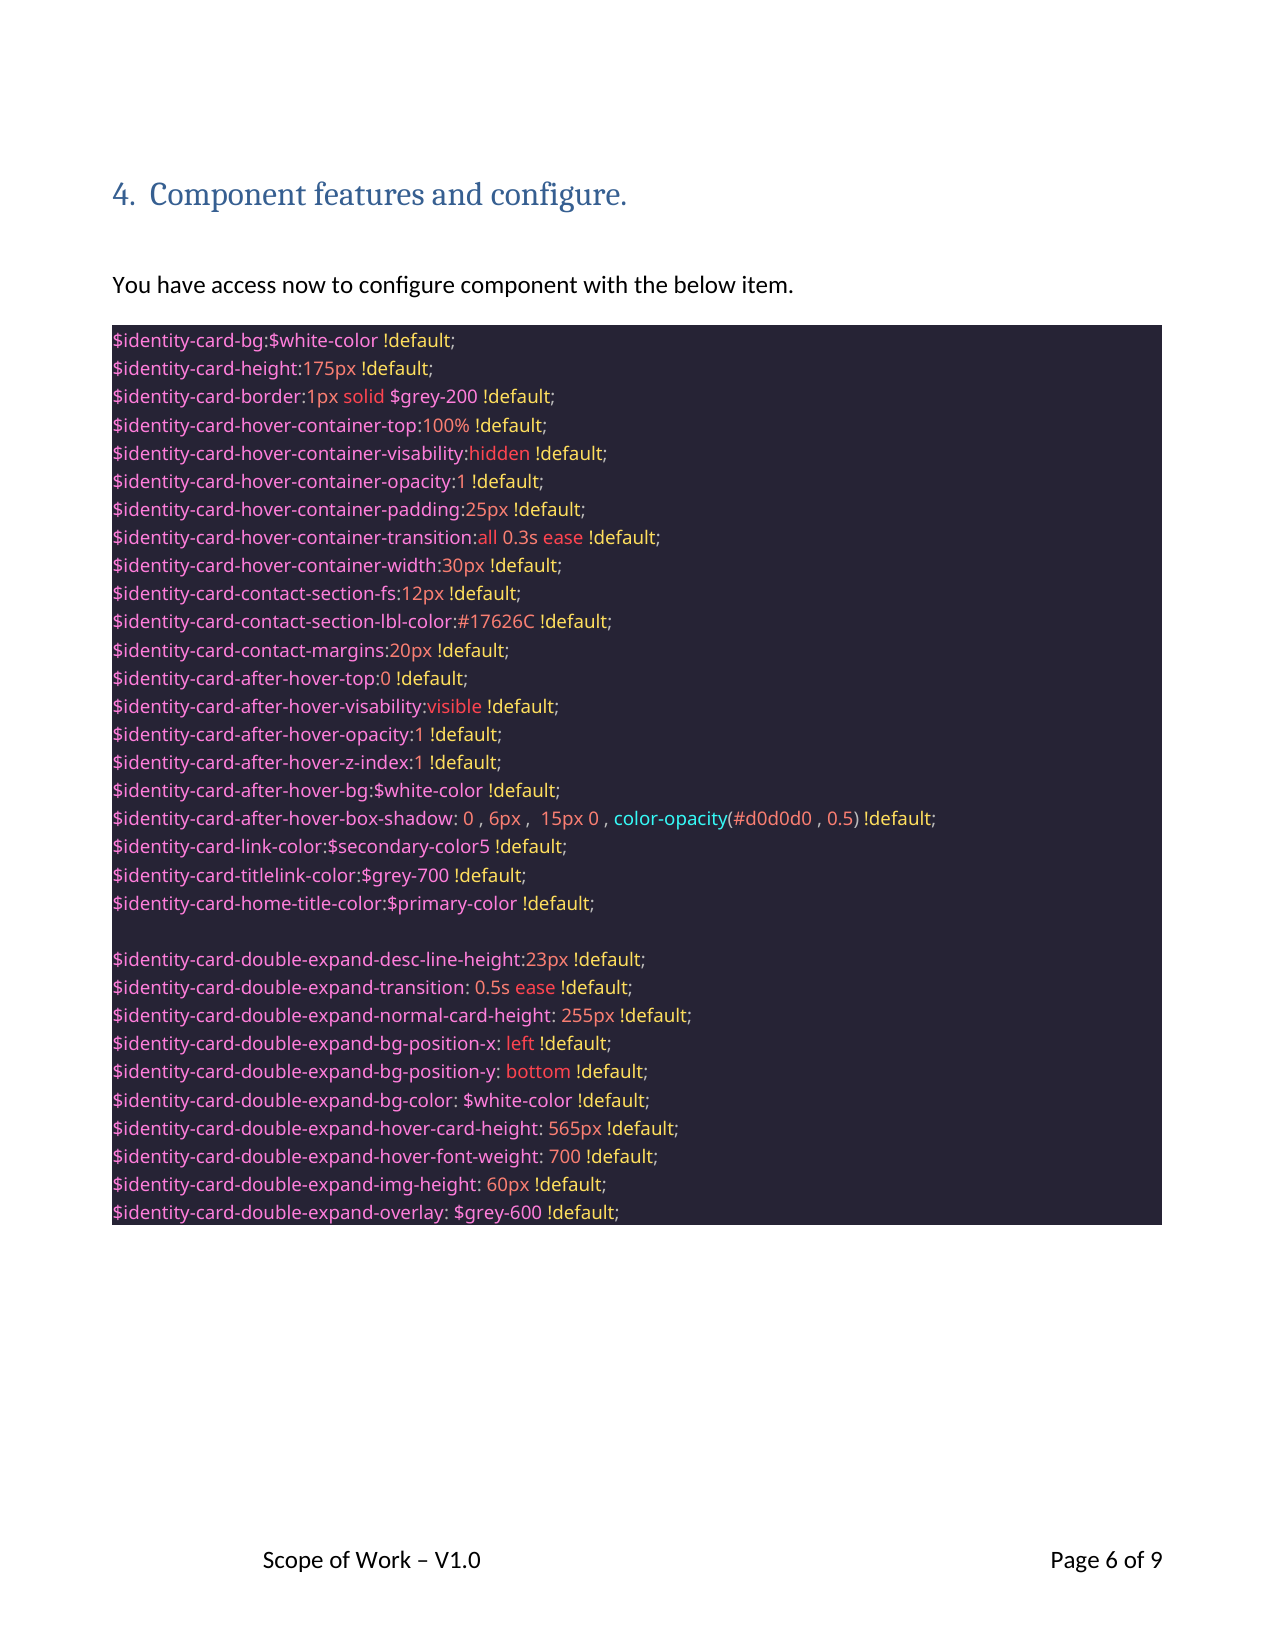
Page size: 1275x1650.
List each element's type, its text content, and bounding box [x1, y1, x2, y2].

text $identity-card-double-expand-bg-color: $white-color !default; [112, 1084, 1162, 1112]
text $identity-card-double-expand-desc-line-height:23px !default; [112, 944, 1162, 972]
text $identity-card-after-hover-opacity:1 !default; [112, 719, 1162, 747]
text $identity-card-double-expand-hover-card-height: 565px !default; [112, 1112, 1162, 1141]
text $identity-card-hover-container-width:30px !default; [112, 550, 1162, 578]
text $identity-card-link-color:$secondary-color5 !default; [112, 831, 1162, 859]
text $identity-card-bg:$white-color !default; [112, 325, 1162, 353]
text $identity-card-after-hover-box-shadow: 0 , 6px , 15px 0 , color-opacity(#d0d0d0 , 0.5) !default; [112, 803, 1162, 831]
text $identity-card-after-hover-top:0 !default; [112, 662, 1162, 691]
text $identity-card-double-expand-transition: 0.5s ease !default; [112, 972, 1162, 1000]
text $identity-card-after-hover-z-index:1 !default; [112, 747, 1162, 775]
text $identity-card-after-hover-bg:$white-color !default; [112, 775, 1162, 803]
text $identity-card-double-expand-bg-position-y: bottom !default; [112, 1056, 1162, 1084]
text $identity-card-hover-container-top:100% !default; [112, 409, 1162, 437]
text $identity-card-double-expand-overlay: $grey-600 !default; [112, 1197, 1162, 1225]
text $identity-card-double-expand-normal-card-height: 255px !default; [112, 1000, 1162, 1028]
text $identity-card-hover-container-opacity:1 !default; [112, 466, 1162, 494]
subtitle Component features and configure. [112, 175, 1162, 213]
text $identity-card-titlelink-color:$grey-700 !default; [112, 859, 1162, 887]
text $identity-card-height:175px !default; [112, 353, 1162, 381]
text $identity-card-double-expand-img-height: 60px !default; [112, 1169, 1162, 1197]
text $identity-card-double-expand-hover-font-weight: 700 !default; [112, 1141, 1162, 1169]
text $identity-card-contact-margins:20px !default; [112, 634, 1162, 662]
text $identity-card-home-title-color:$primary-color !default; [112, 887, 1162, 916]
text $identity-card-double-expand-bg-position-x: left !default; [112, 1028, 1162, 1056]
text $identity-card-hover-container-transition:all 0.3s ease !default; [112, 522, 1162, 550]
text $identity-card-hover-container-padding:25px !default; [112, 494, 1162, 522]
text $identity-card-contact-section-fs:12px !default; [112, 578, 1162, 606]
text You have access now to configure component with the below item. [112, 269, 1162, 300]
text $identity-card-after-hover-visability:visible !default; [112, 691, 1162, 719]
text $identity-card-border:1px solid $grey-200 !default; [112, 381, 1162, 409]
text $identity-card-hover-container-visability:hidden !default; [112, 437, 1162, 466]
text $identity-card-contact-section-lbl-color:#17626C !default; [112, 606, 1162, 634]
